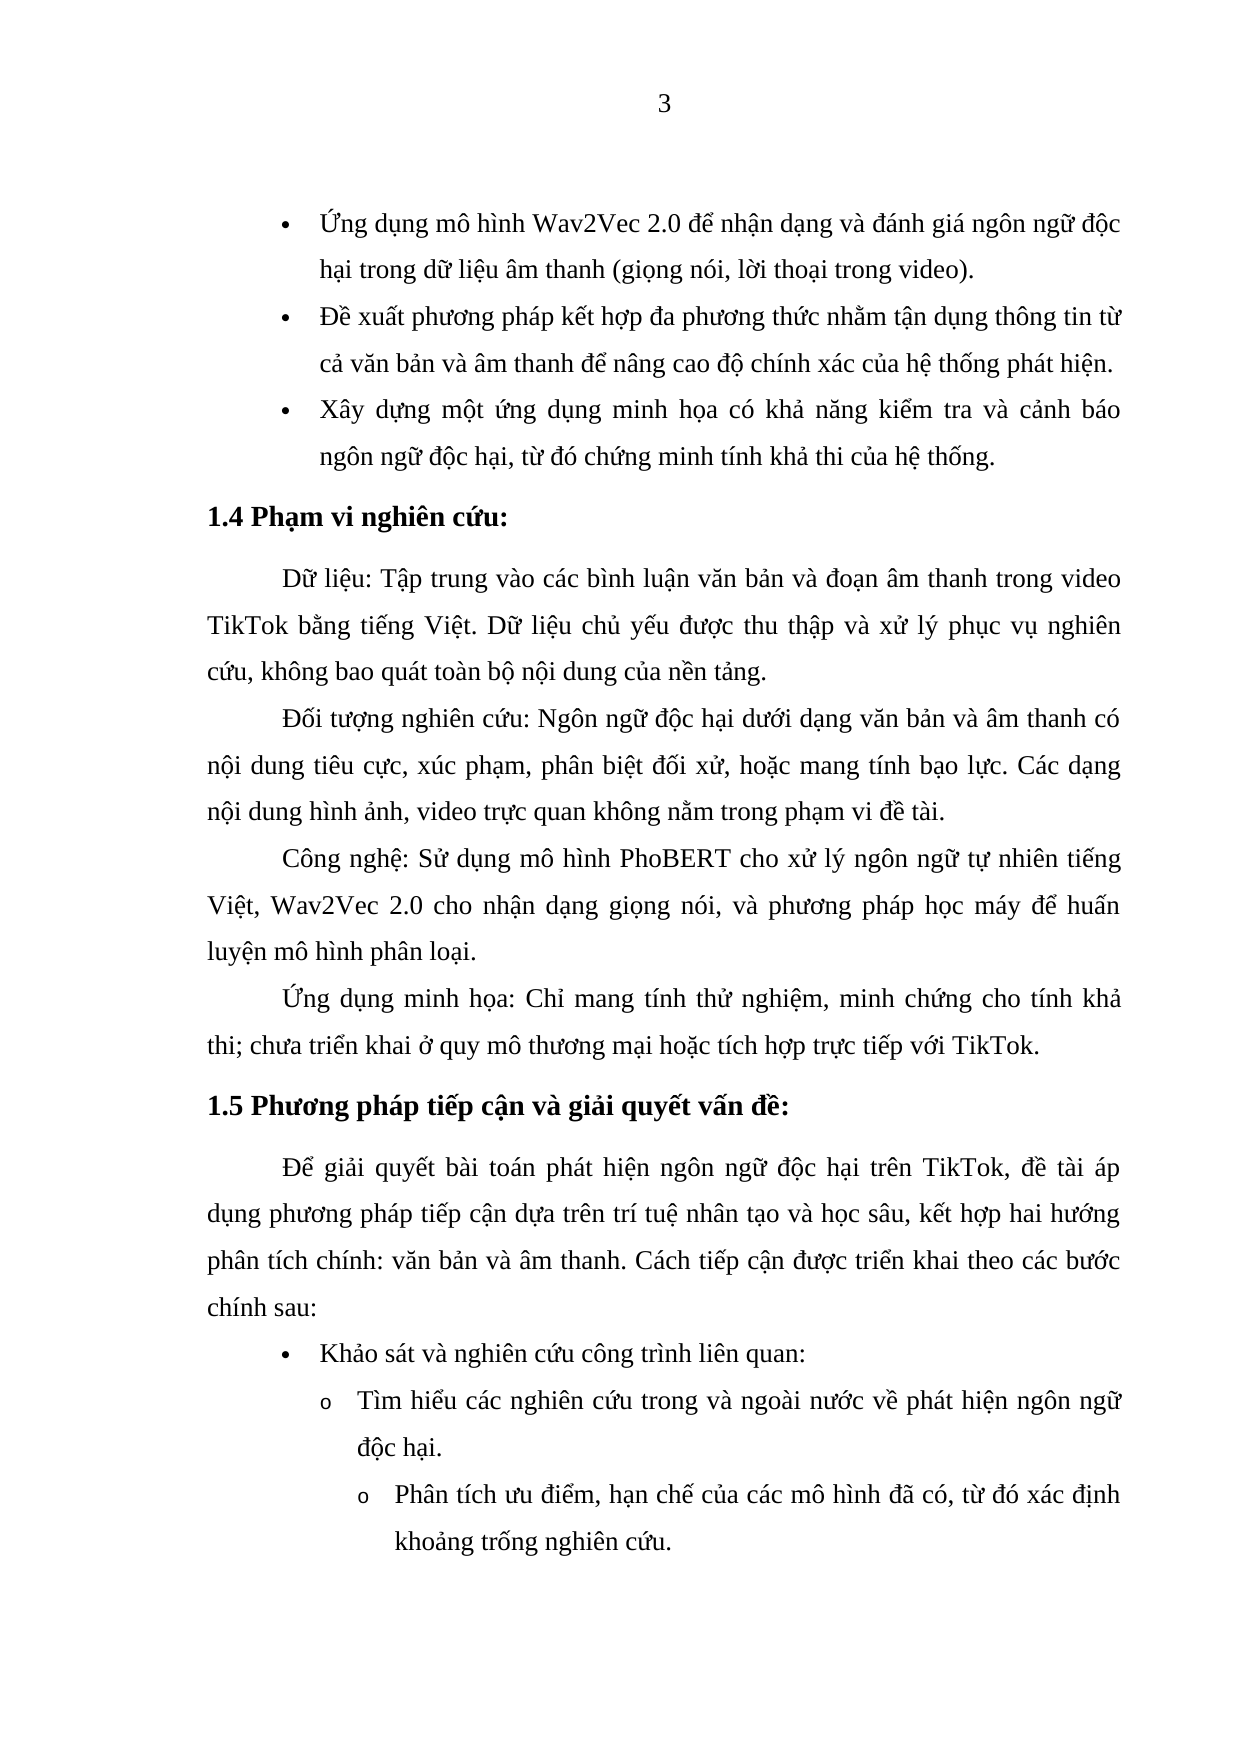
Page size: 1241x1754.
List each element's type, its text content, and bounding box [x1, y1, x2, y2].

text Để giải quyết bài toán phát hiện ngôn ngữ độc hại trên TikTok, đề tài áp dụng phương pháp tiếp cận dựa trên trí tuệ nhân tạo và học sâu, kết hợp hai hướng phân tích chính: văn bản và âm thanh. Cách tiếp cận được triển khai theo các bước chính sau: [207, 1151, 1122, 1322]
text Công nghệ: Sử dụng mô hình PhoBERT cho xử lý ngôn ngữ tự nhiên tiếng Việt, Wav2Vec 2.0 cho nhận dạng giọng nói, và phương pháp học máy để huấn luyện mô hình phân loại. [207, 842, 1122, 967]
list Tìm hiểu các nghiên cứu trong và ngoài nước về phát hiện ngôn ngữ độc hại. [319, 1384, 1122, 1462]
list Phân tích ưu điểm, hạn chế của các mô hình đã có, từ đó xác định khoảng trống nghiên cứu. [357, 1478, 1122, 1556]
text Dữ liệu: Tập trung vào các bình luận văn bản và đoạn âm thanh trong video TikTok bằng tiếng Việt. Dữ liệu chủ yếu được thu thập và xử lý phục vụ nghiên cứu, không bao quát toàn bộ nội dung của nền tảng. [207, 562, 1122, 687]
text Ứng dụng minh họa: Chỉ mang tính thử nghiệm, minh chứng cho tính khả thi; chưa triển khai ở quy mô thương mại hoặc tích hợp trực tiếp với TikTok. [207, 982, 1122, 1060]
subtitle Phạm vi nghiên cứu: [207, 499, 1122, 533]
subtitle Phương pháp tiếp cận và giải quyết vấn đề: [207, 1088, 1122, 1121]
list Xây dựng một ứng dụng minh họa có khả năng kiểm tra và cảnh báo ngôn ngữ độc hại, từ đó chứng minh tính khả thi của hệ thống. [282, 393, 1122, 471]
text Đối tượng nghiên cứu: Ngôn ngữ độc hại dưới dạng văn bản và âm thanh có nội dung tiêu cực, xúc phạm, phân biệt đối xử, hoặc mang tính bạo lực. Các dạng nội dung hình ảnh, video trực quan không nằm trong phạm vi đề tài. [207, 702, 1122, 827]
list Đề xuất phương pháp kết hợp đa phương thức nhằm tận dụng thông tin từ cả văn bản và âm thanh để nâng cao độ chính xác của hệ thống phát hiện. [282, 300, 1122, 378]
list Ứng dụng mô hình Wav2Vec 2.0 để nhận dạng và đánh giá ngôn ngữ độc hại trong dữ liệu âm thanh (giọng nói, lời thoại trong video). [282, 207, 1122, 284]
list Khảo sát và nghiên cứu công trình liên quan: [282, 1337, 1122, 1368]
